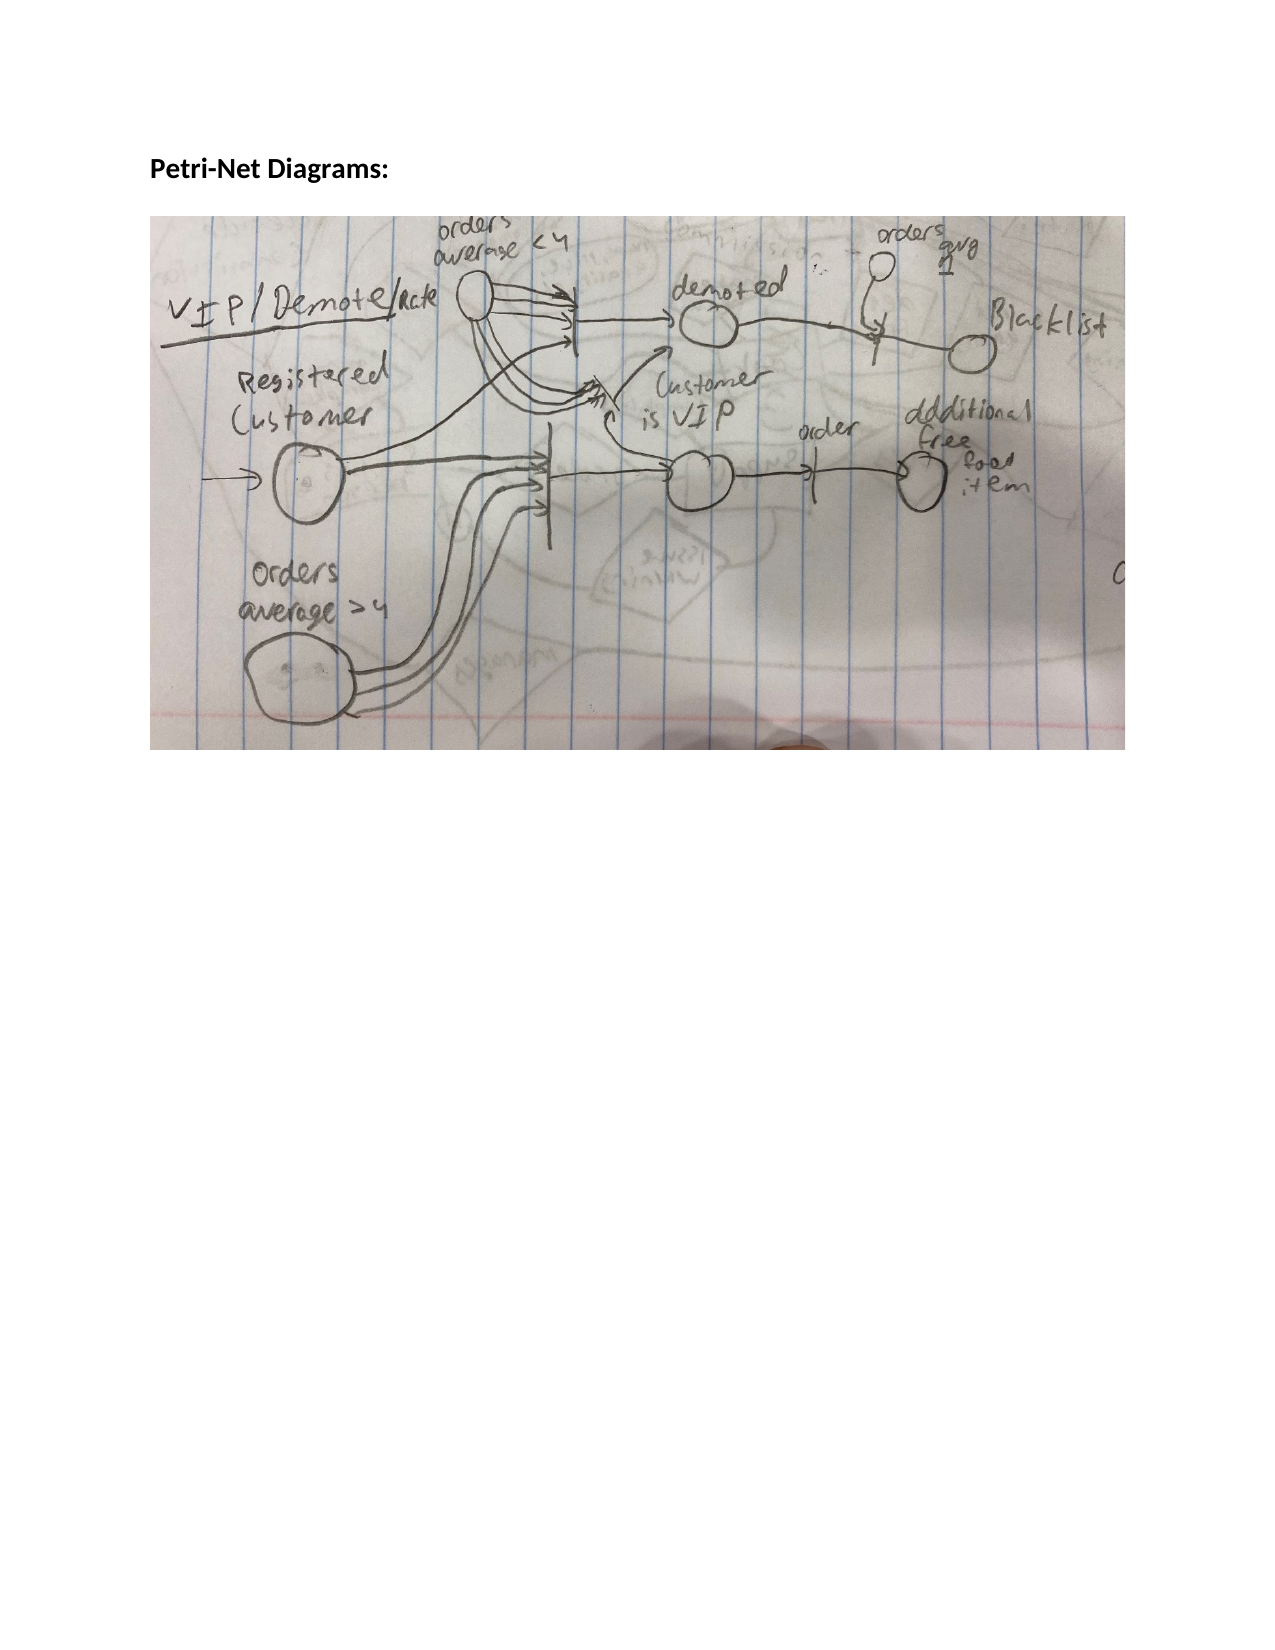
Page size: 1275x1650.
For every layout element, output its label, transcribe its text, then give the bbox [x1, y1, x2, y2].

picture [150, 216, 1125, 750]
text Petri-Net Diagrams: [150, 150, 1125, 186]
